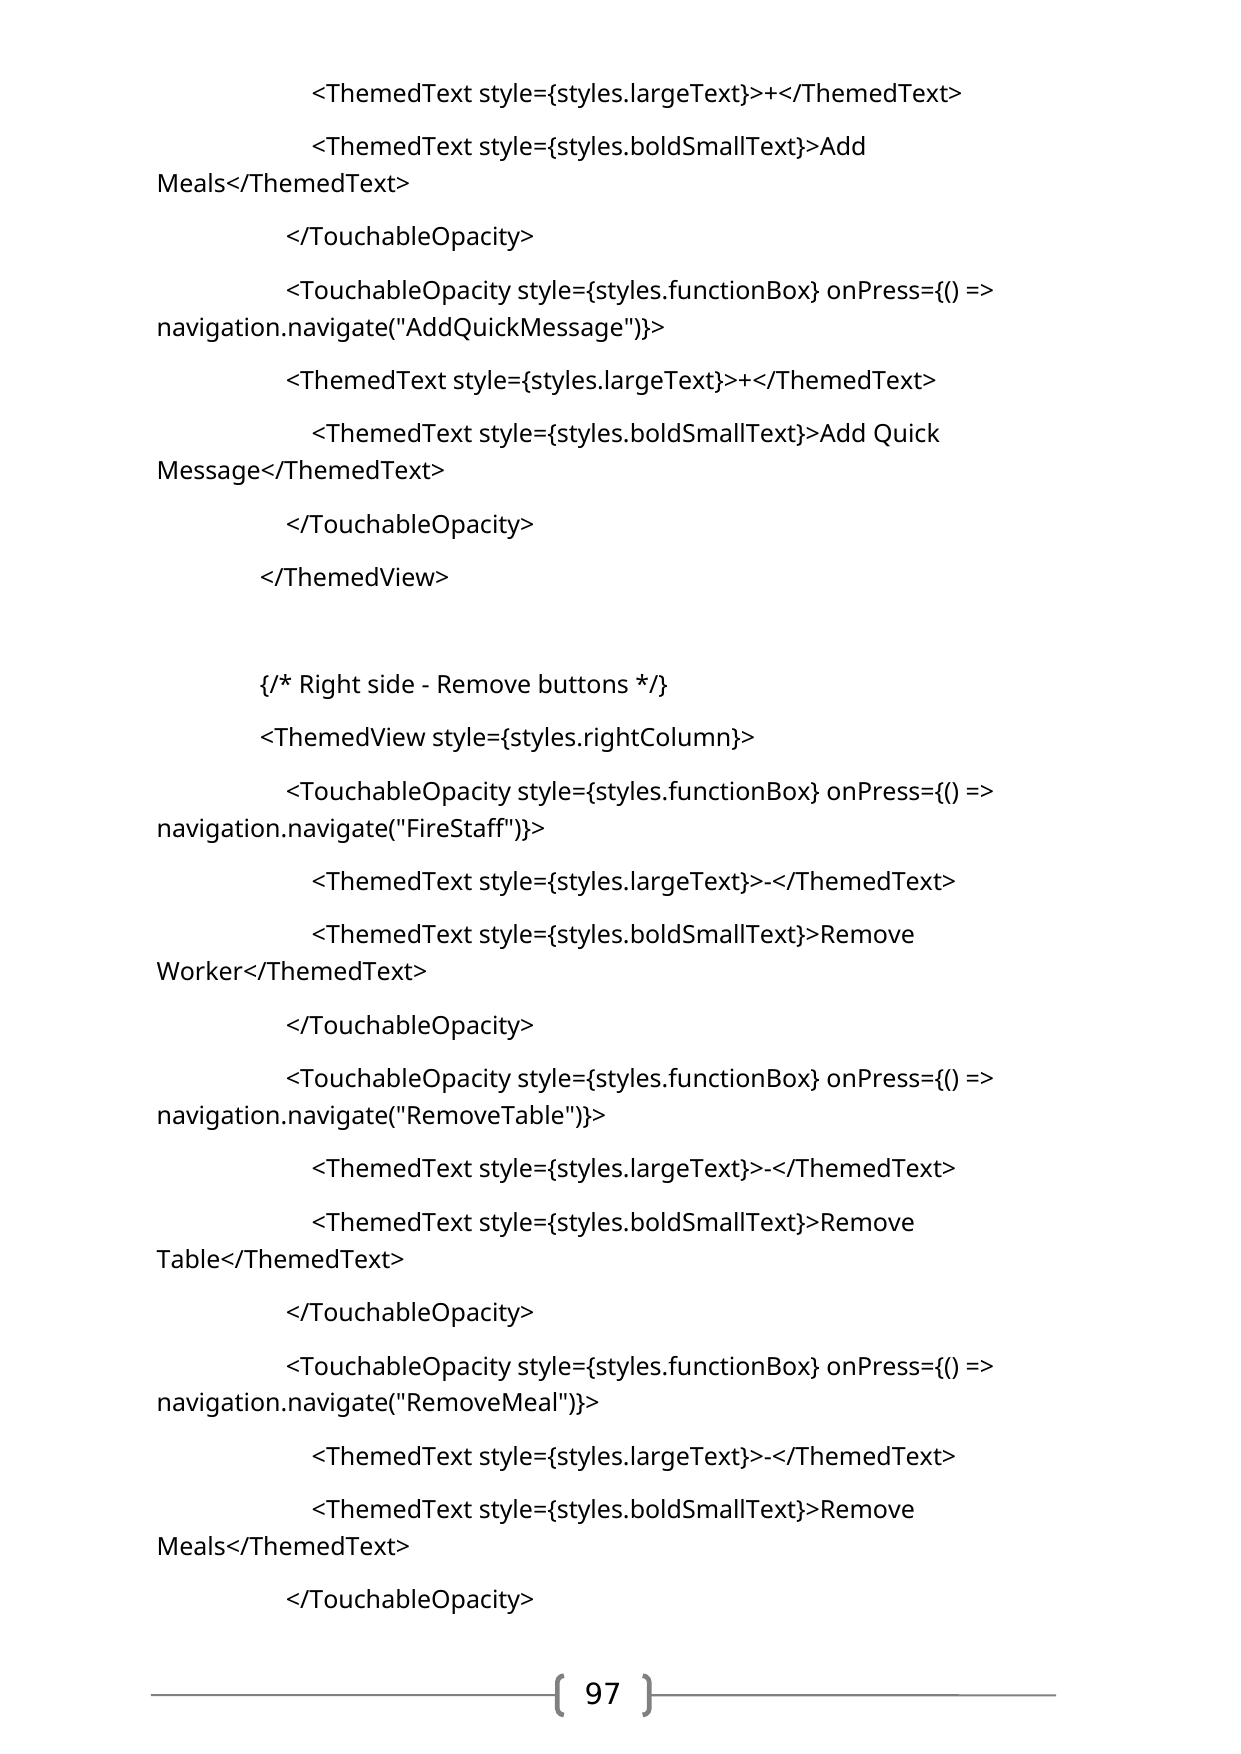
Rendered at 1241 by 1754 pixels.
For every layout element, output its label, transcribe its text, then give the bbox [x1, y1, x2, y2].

text <TouchableOpacity style={styles.functionBox} onPress={() => navigation.navigate("RemoveTable")}> [156, 1061, 1088, 1132]
text <ThemedText style={styles.boldSmallText}>Add Meals</ThemedText> [156, 129, 1088, 200]
text <TouchableOpacity style={styles.functionBox} onPress={() => navigation.navigate("AddQuickMessage")}> [156, 272, 1088, 343]
text <ThemedText style={styles.boldSmallText}>Remove Worker</ThemedText> [156, 917, 1088, 988]
text <ThemedText style={styles.boldSmallText}>Add Quick Message</ThemedText> [156, 416, 1088, 487]
text <ThemedText style={styles.largeText}>-</ThemedText> [156, 1151, 1088, 1185]
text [156, 1438, 1088, 1472]
text </TouchableOpacity> [156, 219, 1088, 253]
text </ThemedView> [156, 560, 1088, 594]
text <ThemedText style={styles.largeText}>+</ThemedText> [156, 75, 1088, 109]
text <TouchableOpacity style={styles.functionBox} onPress={() => navigation.navigate("RemoveMeal")}> [156, 1348, 1088, 1419]
text </TouchableOpacity> [156, 506, 1088, 540]
text </TouchableOpacity> [156, 1007, 1088, 1041]
text <TouchableOpacity style={styles.functionBox} onPress={() => navigation.navigate("FireStaff")}> [156, 773, 1088, 844]
text <ThemedText style={styles.largeText}>-</ThemedText> [156, 864, 1088, 898]
text <ThemedText style={styles.boldSmallText}>Remove Table</ThemedText> [156, 1204, 1088, 1275]
text <ThemedText style={styles.largeText}>+</ThemedText> [156, 363, 1088, 397]
text <ThemedView style={styles.rightColumn}> [156, 720, 1088, 754]
text <ThemedText style={styles.boldSmallText}>Remove Meals</ThemedText> [156, 1492, 1088, 1563]
text {/* Right side - Remove buttons */} [156, 667, 1088, 701]
text </TouchableOpacity> [156, 1582, 1088, 1616]
text </TouchableOpacity> [156, 1295, 1088, 1329]
